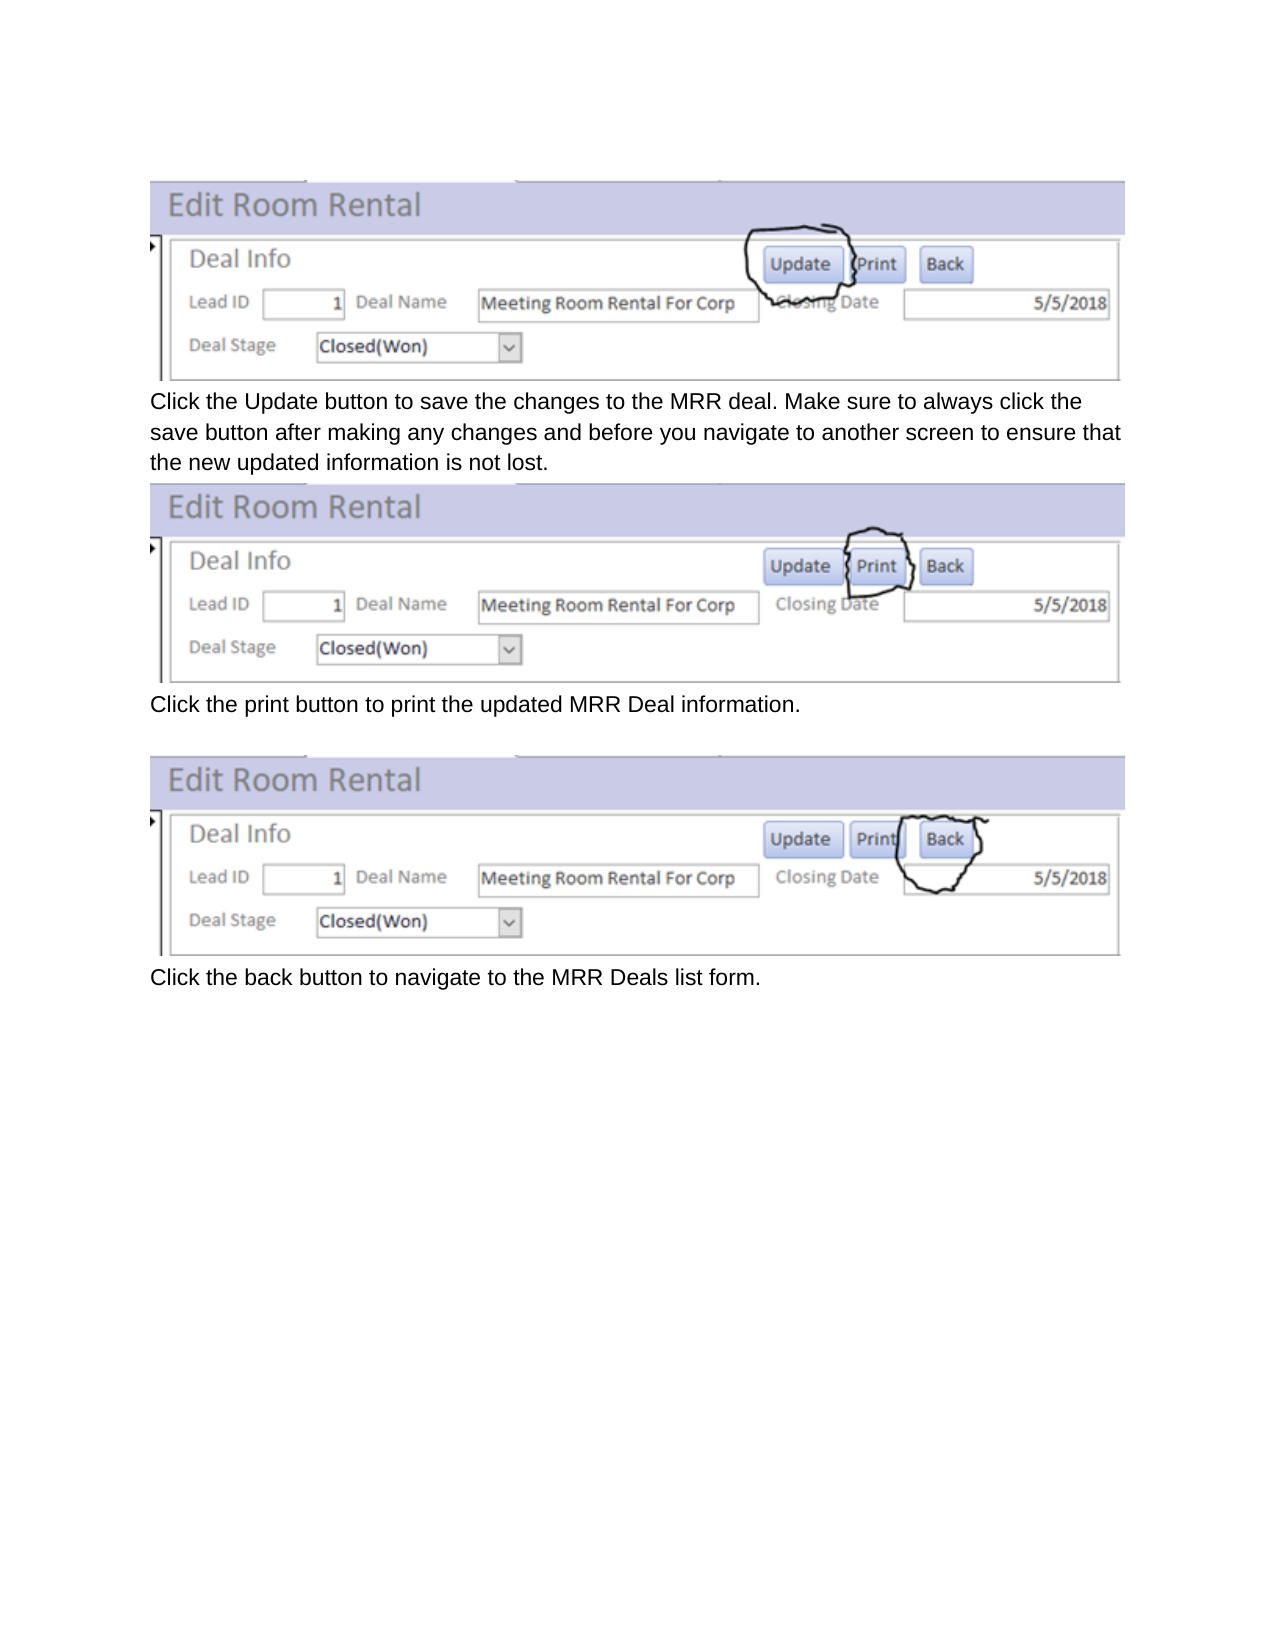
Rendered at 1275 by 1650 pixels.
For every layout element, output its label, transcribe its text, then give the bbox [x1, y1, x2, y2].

picture [150, 483, 1125, 683]
text Click the print button to print the updated MRR Deal information. [150, 691, 1125, 717]
text Click the Update button to save the changes to the MRR deal. Make sure to always click the save button after making any changes and before you navigate to another screen to ensure that the new updated information is not lost. [150, 388, 1125, 475]
text Click the back button to navigate to the MRR Deals list form. [150, 964, 1125, 990]
picture [150, 755, 1125, 956]
picture [150, 180, 1125, 381]
